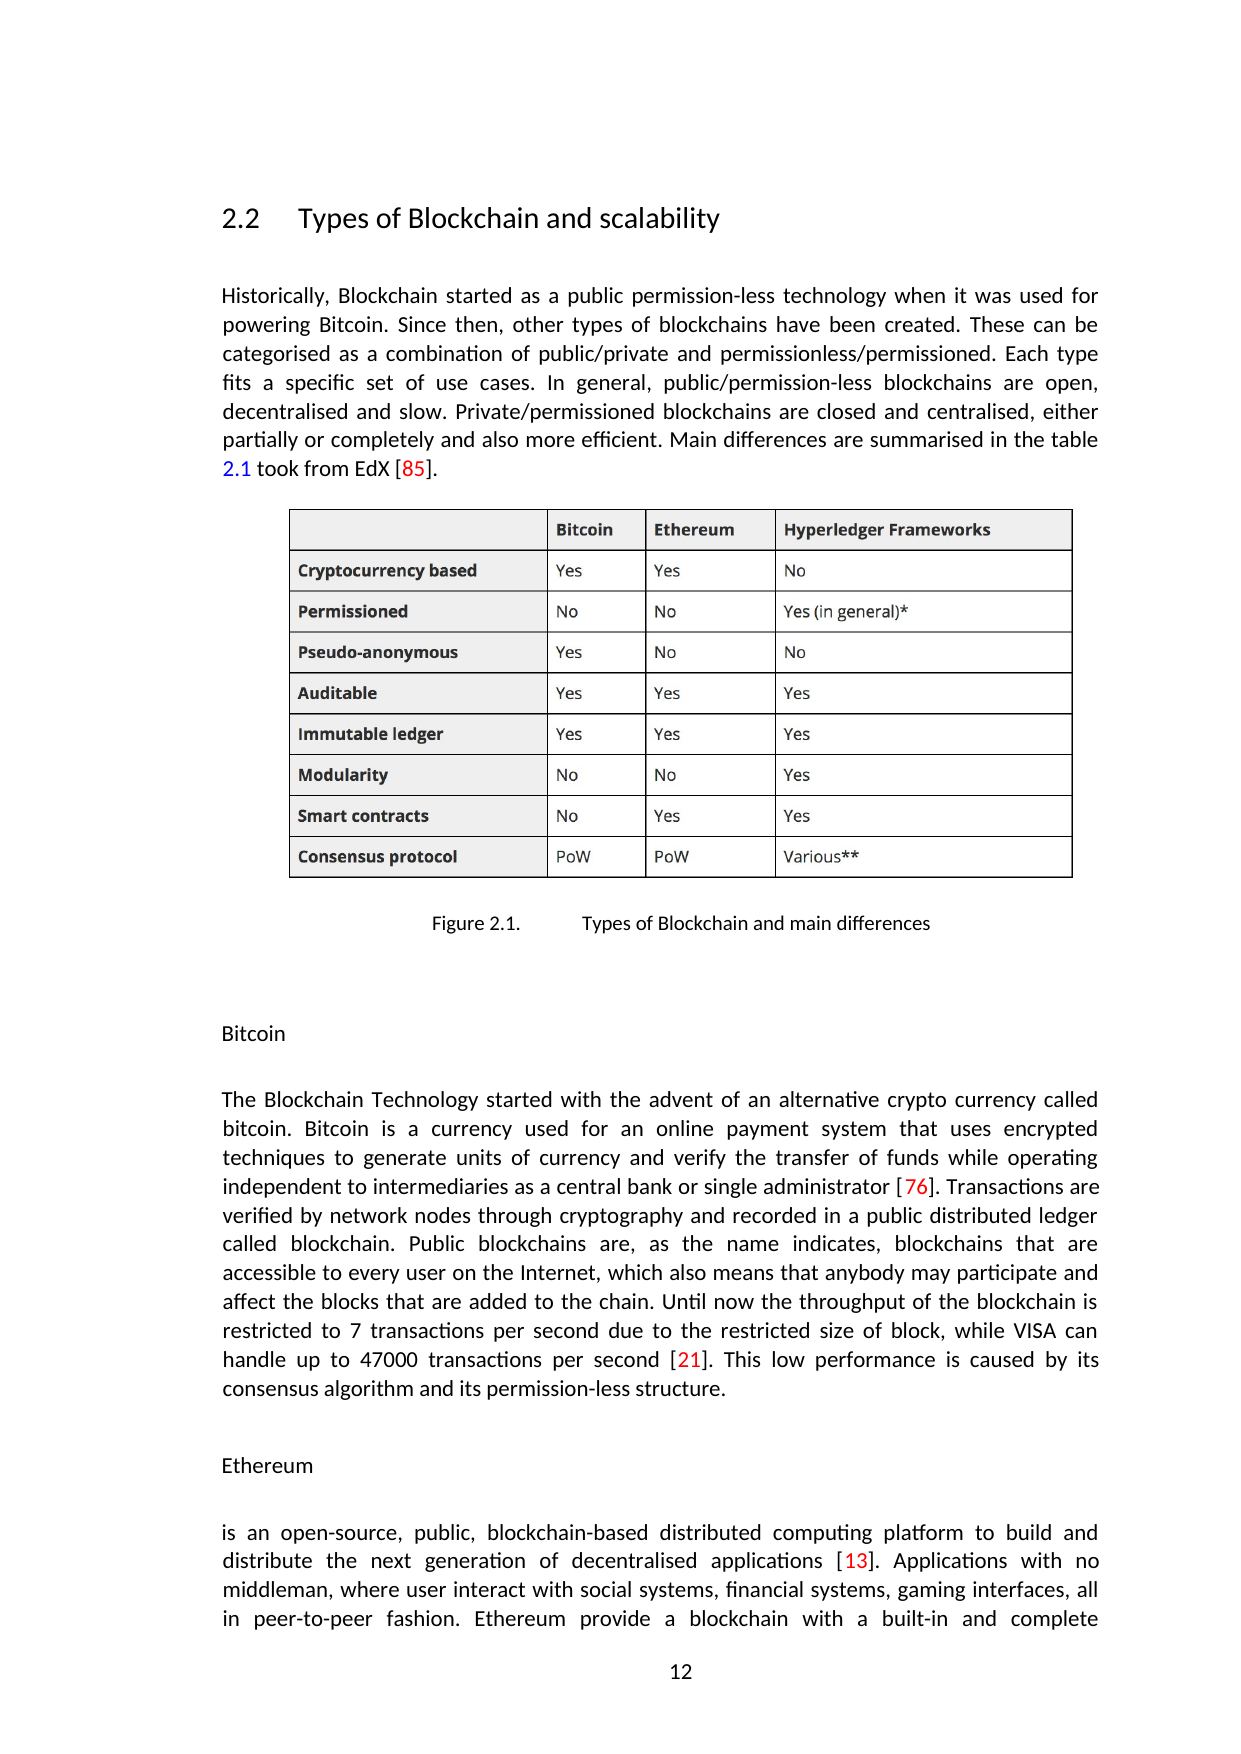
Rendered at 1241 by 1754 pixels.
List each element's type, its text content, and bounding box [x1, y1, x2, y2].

text Bitcoin [221, 1019, 1140, 1047]
text The Blockchain Technology started with the advent of an alternative crypto currency called bitcoin. Bitcoin is a currency used for an online payment system that uses encrypted techniques to generate units of currency and verify the transfer of funds while operating independent to intermediaries as a central bank or single administrator [76]. Transactions are verified by network nodes through cryptography and recorded in a public distributed ledger called blockchain. Public blockchains are, as the name indicates, blockchains that are accessible to every user on the Internet, which also means that anybody may participate and affect the blocks that are added to the chain. Until now the throughput of the blockchain is restricted to 7 transactions per second due to the restricted size of block, while VISA can handle up to 47000 transactions per second [21]. This low performance is caused by its consensus algorithm and its permission-less structure. [221, 1085, 1100, 1402]
picture [286, 505, 1075, 881]
text Ethereum [221, 1452, 1140, 1480]
subtitle 2.2 Types of Blockchain and scalability [221, 199, 1140, 236]
text Figure 2.1. Types of Blockchain and main differences [223, 910, 1140, 935]
text Historically, Blockchain started as a public permission-less technology when it was used for powering Bitcoin. Since then, other types of blockchains have been created. These can be categorised as a combination of public/private and permissionless/permissioned. Each type fits a specific set of use cases. In general, public/permission-less blockchains are open, decentralised and slow. Private/permissioned blockchains are closed and centralised, either partially or completely and also more efficient. Main differences are summarised in the table 2.1 took from EdX [85]. [221, 281, 1100, 482]
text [221, 1518, 1100, 1632]
